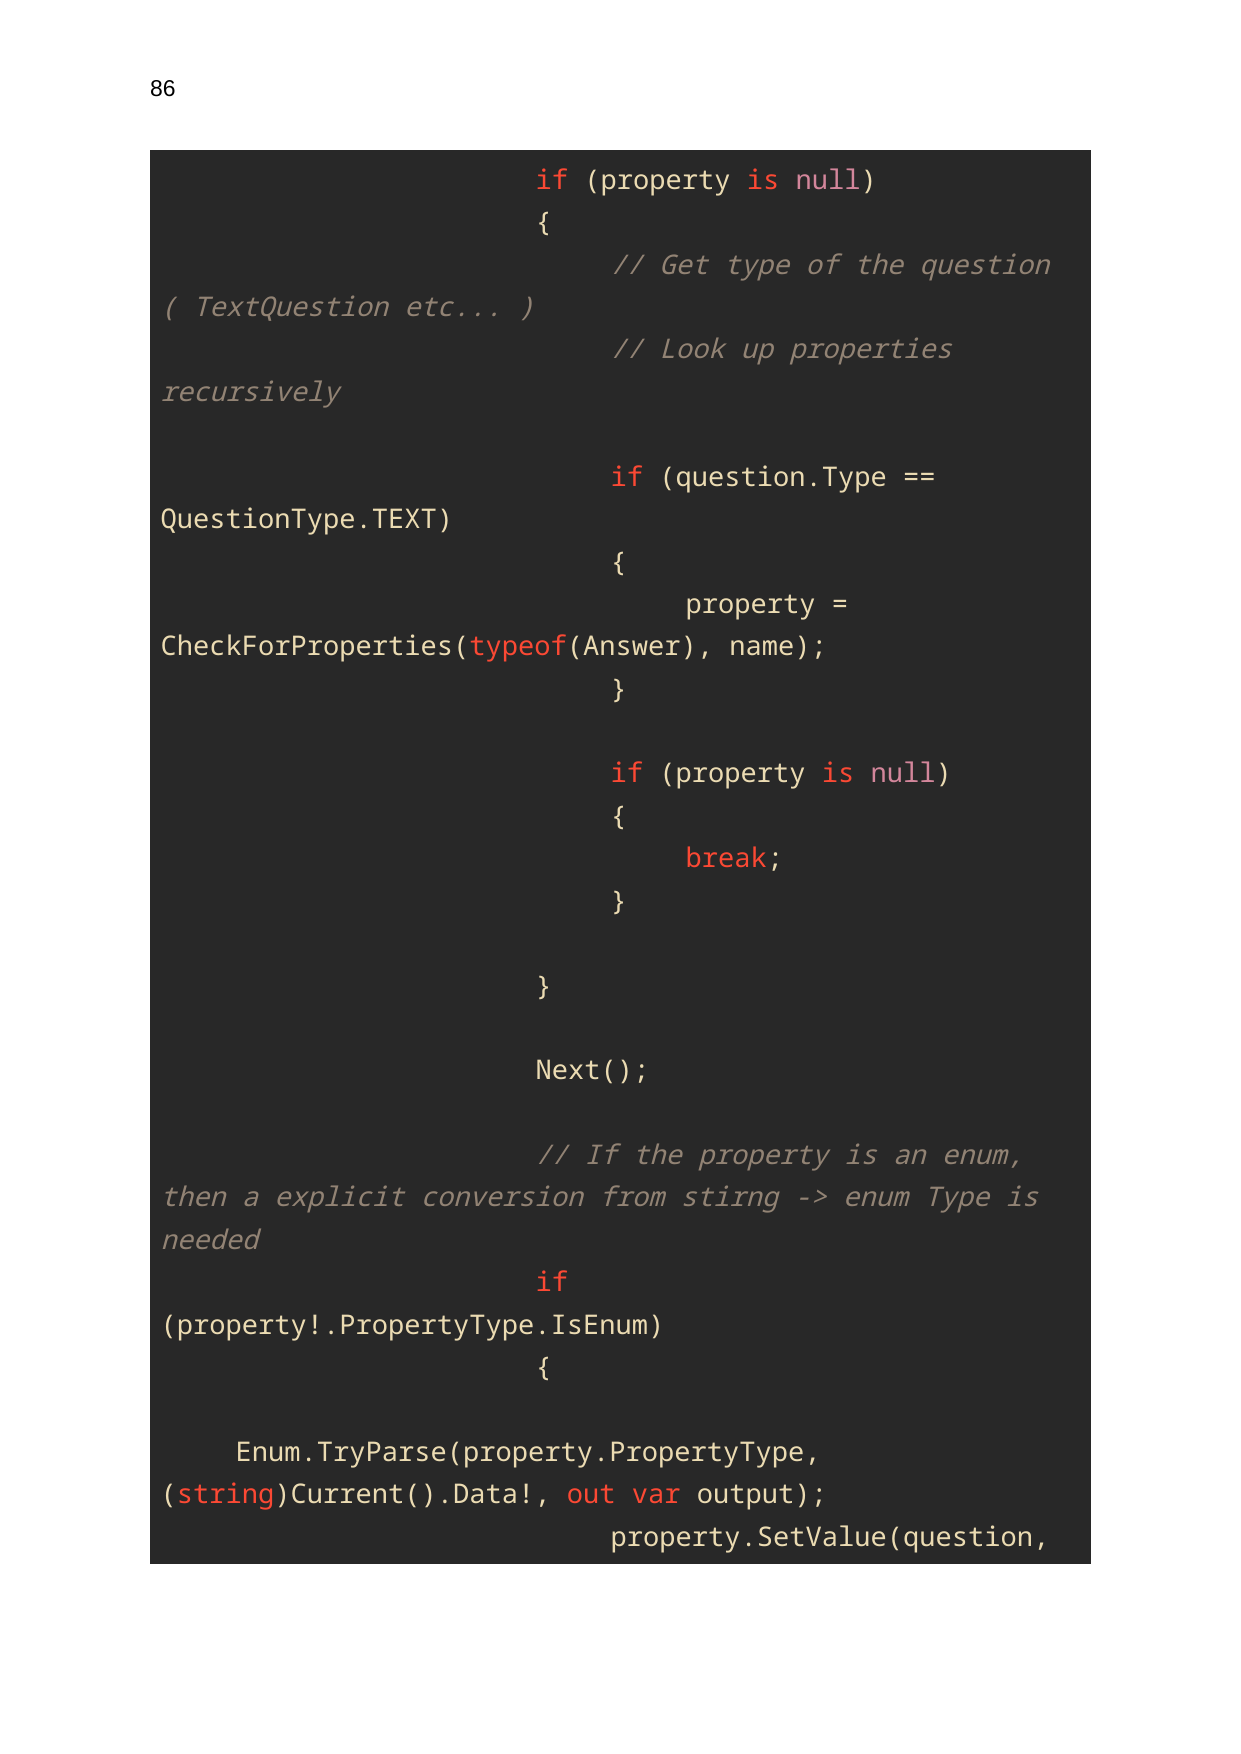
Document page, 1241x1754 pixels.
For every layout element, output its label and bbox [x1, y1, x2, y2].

table_header [150, 150, 1091, 1564]
